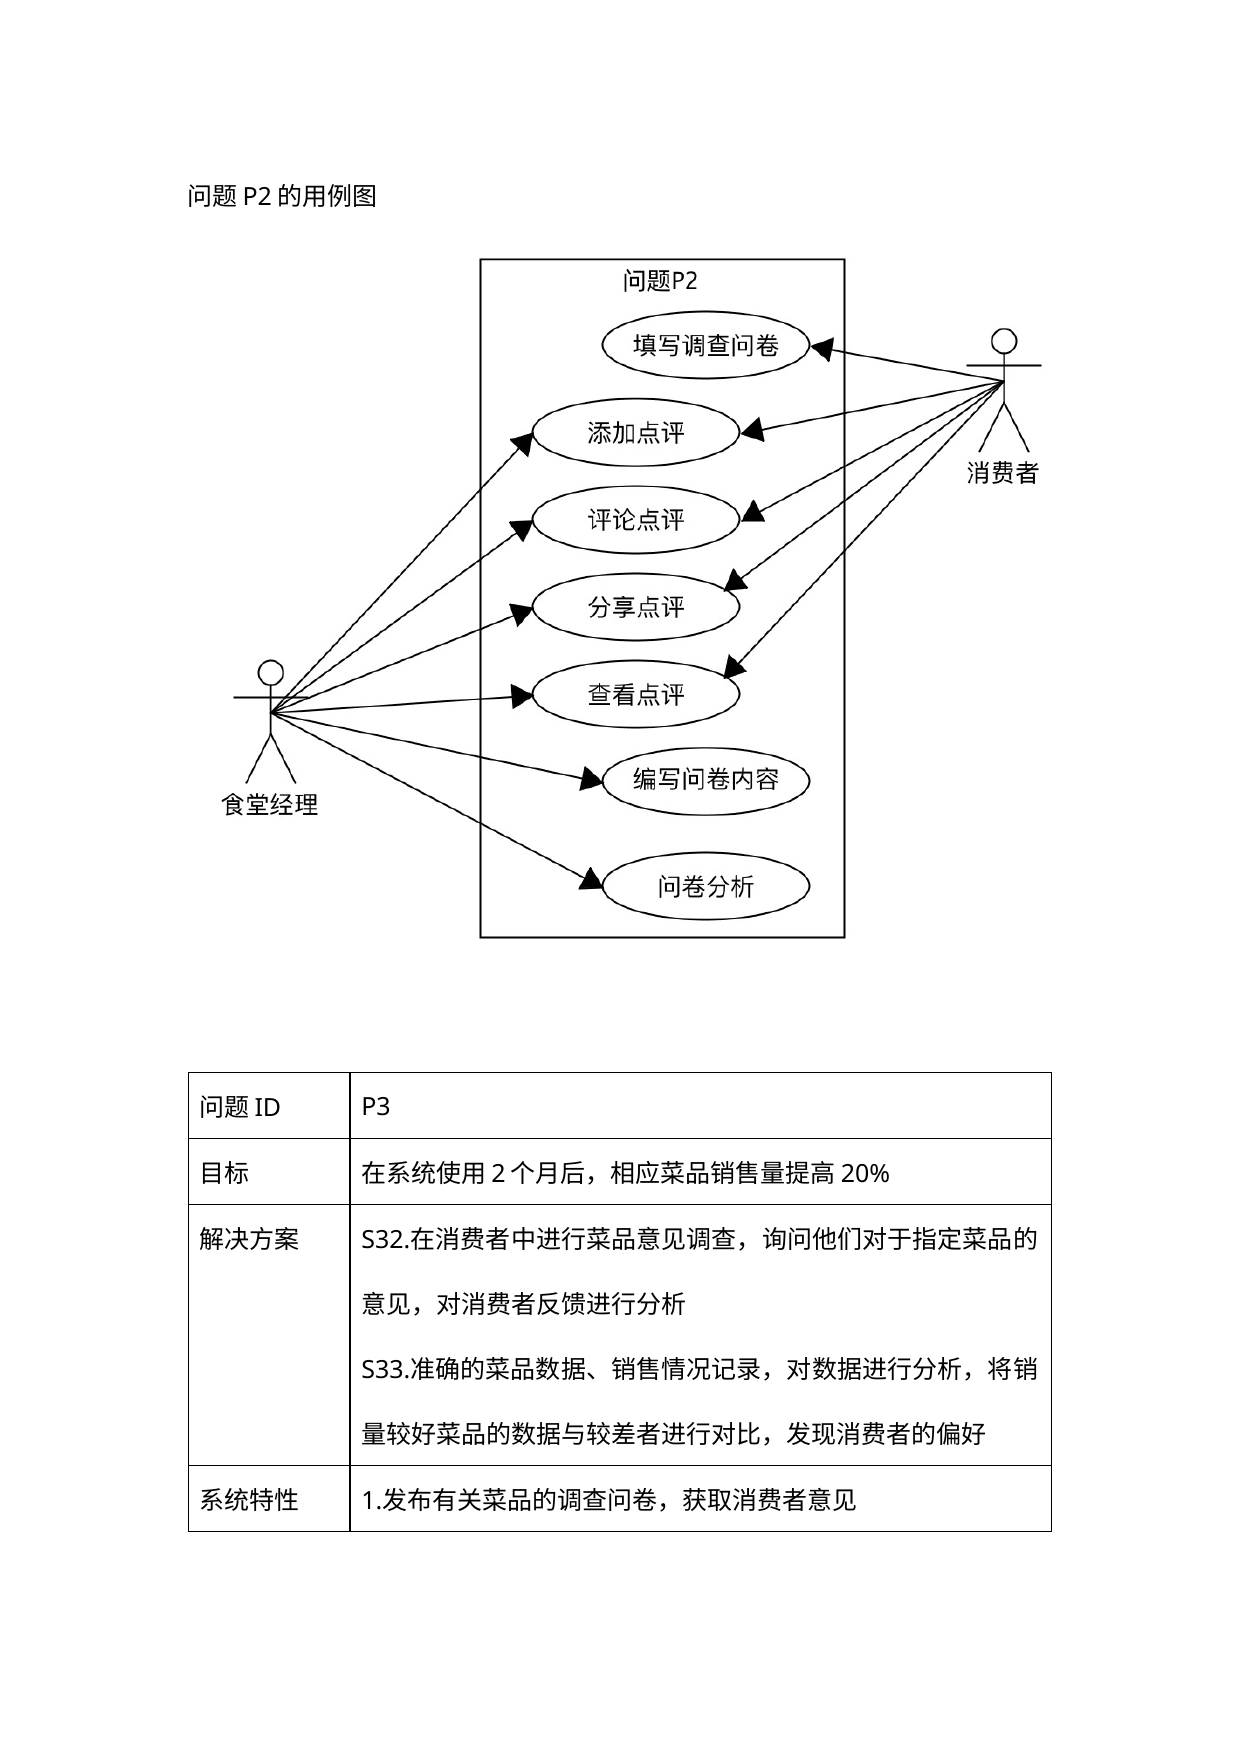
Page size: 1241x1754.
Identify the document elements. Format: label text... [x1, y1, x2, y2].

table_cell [351, 1466, 1051, 1531]
table_cell 系统特性 [189, 1466, 349, 1531]
table_cell S32.在消费者中进行菜品意见调查，询问他们对于指定菜品的意见，对消费者反馈进行分析 S33.准确的菜品数据、销售情况记录，对数据进行分析，将销量较好菜品的数据与较差者进行对比，发现消费者的偏好 [351, 1205, 1051, 1465]
table_cell 解决方案 [189, 1205, 349, 1465]
table_header 问题ID [189, 1073, 349, 1138]
text 问题P2的用例图 [187, 162, 1053, 227]
table_cell 在系统使用2个月后，相应菜品销售量提高20% [351, 1139, 1051, 1204]
table_cell 目标 [189, 1139, 349, 1204]
table_header P3 [351, 1073, 1051, 1138]
picture [187, 227, 1053, 1001]
